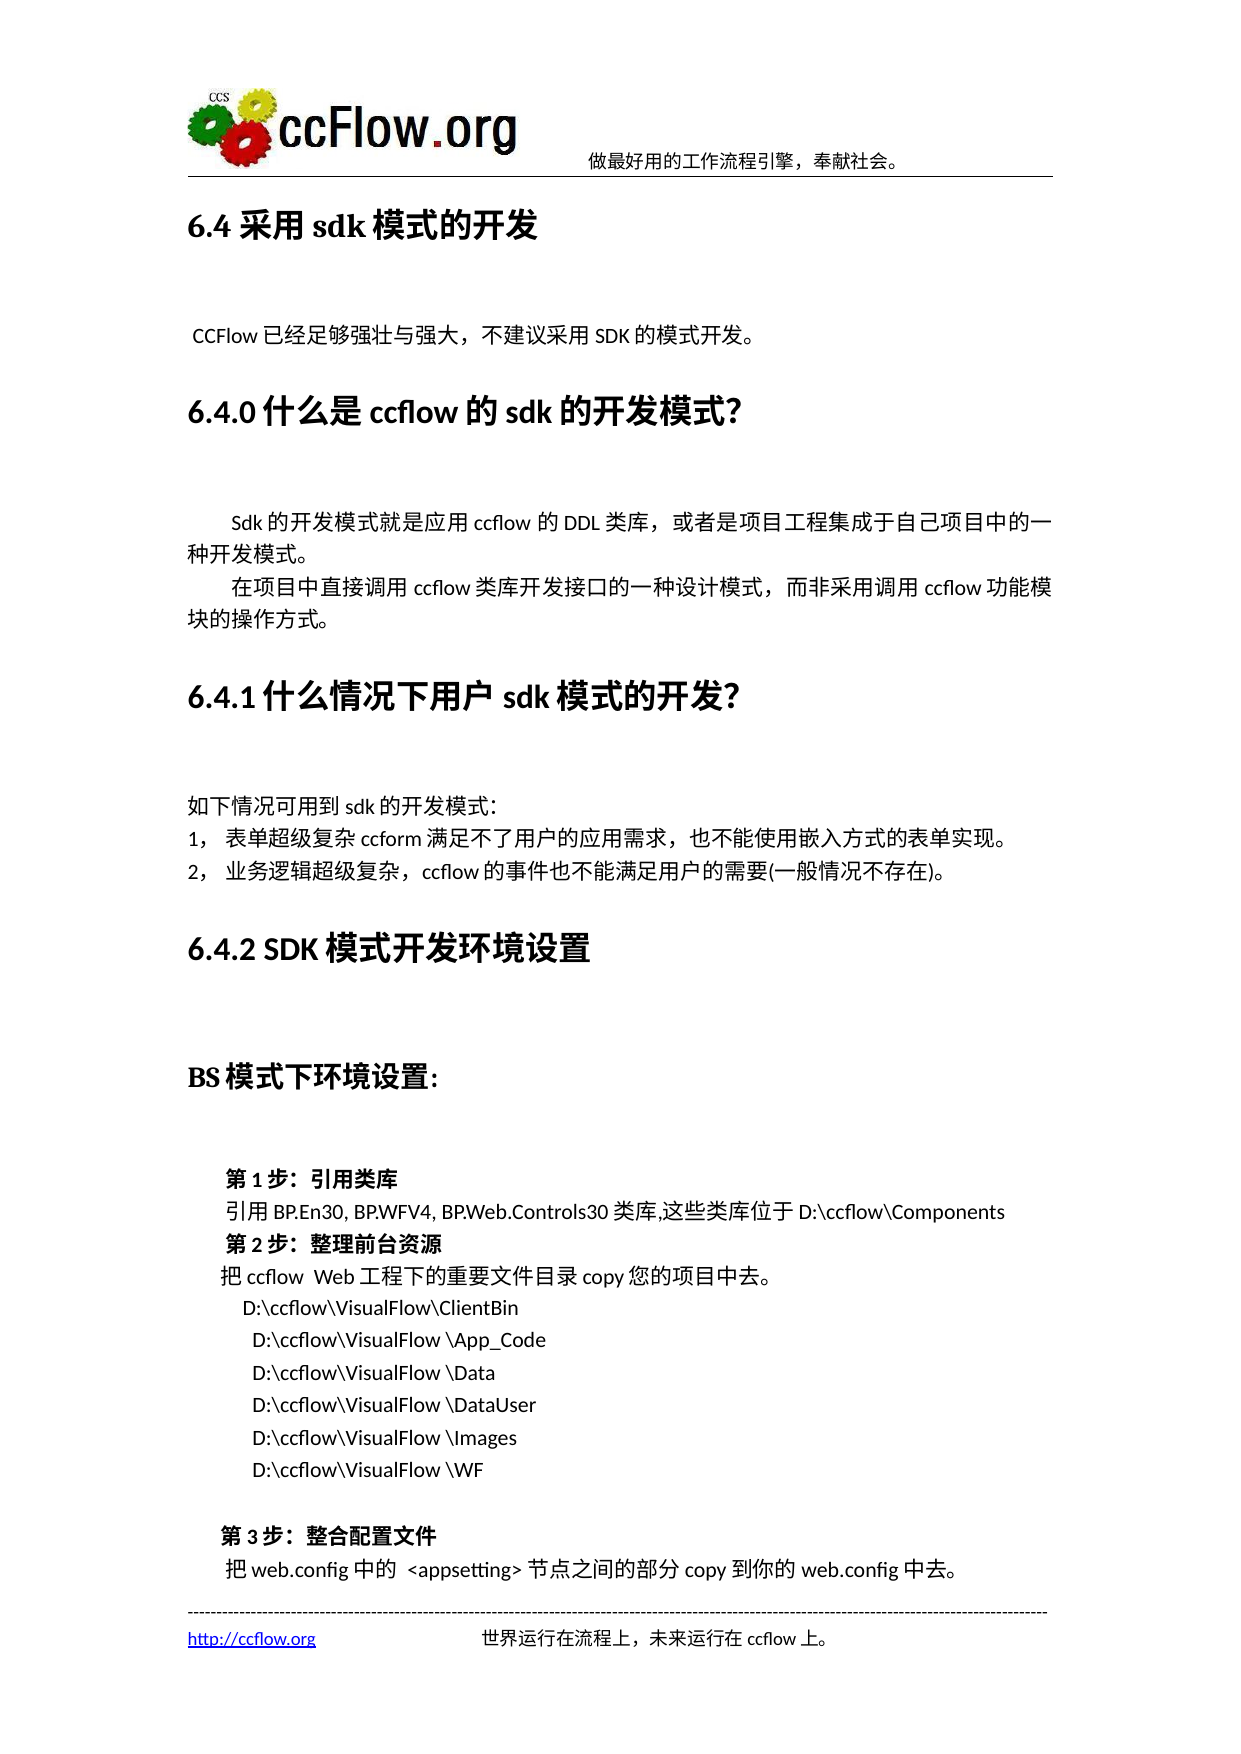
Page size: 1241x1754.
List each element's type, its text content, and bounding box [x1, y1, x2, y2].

subtitle 6.4 采用sdk模式的开发 [187, 190, 1053, 255]
subtitle 6.4.2 SDK模式开发环境设置 [187, 913, 1053, 978]
subtitle 6.4.1什么情况下用户sdk模式的开发？ [187, 661, 1053, 726]
text 第2步：整理前台资源 [225, 1226, 1053, 1259]
text Sdk的开发模式就是应用ccflow 的DDL类库，或者是项目工程集成于自己项目中的一种开发模式。 [187, 504, 1053, 569]
text 第1步：引用类库 引用BP.En30, BP.WFV4, BP.Web.Controls30 类库,这些类库位于D:\ccflow\Components [225, 1161, 1053, 1226]
text 第3步：整合配置文件 [220, 1519, 1053, 1551]
text 在项目中直接调用ccflow类库开发接口的一种设计模式，而非采用调用ccflow功能模块的操作方式。 [187, 569, 1053, 634]
subtitle BS模式下环境设置: [187, 1042, 1053, 1107]
text CCFlow已经足够强壮与强大，不建议采用SDK的模式开发。 [187, 317, 1053, 350]
text 把ccflow Web工程下的重要文件目录copy您的项目中去。 D:\ccflow\VisualFlow\ClientBin D:\ccflow\VisualFlow \App_Code D:\ccflow\VisualFlow \Data D:\ccflow\VisualFlow \DataUser D:\ccflow\VisualFlow \Images D:\ccflow\VisualFlow \WF [220, 1259, 1053, 1486]
text 如下情况可用到sdk的开发模式： [187, 788, 1053, 821]
picture [187, 88, 521, 169]
list 表单超级复杂ccform满足不了用户的应用需求，也不能使用嵌入方式的表单实现。 [187, 821, 1053, 853]
text 把web.config 中的 <appsetting> 节点之间的部分copy到你的 web.config中去。 [225, 1551, 1053, 1584]
subtitle 6.4.0什么是ccflow的sdk的开发模式？ [187, 377, 1053, 442]
list 业务逻辑超级复杂，ccflow的事件也不能满足用户的需要(一般情况不存在)。 [187, 853, 1053, 886]
